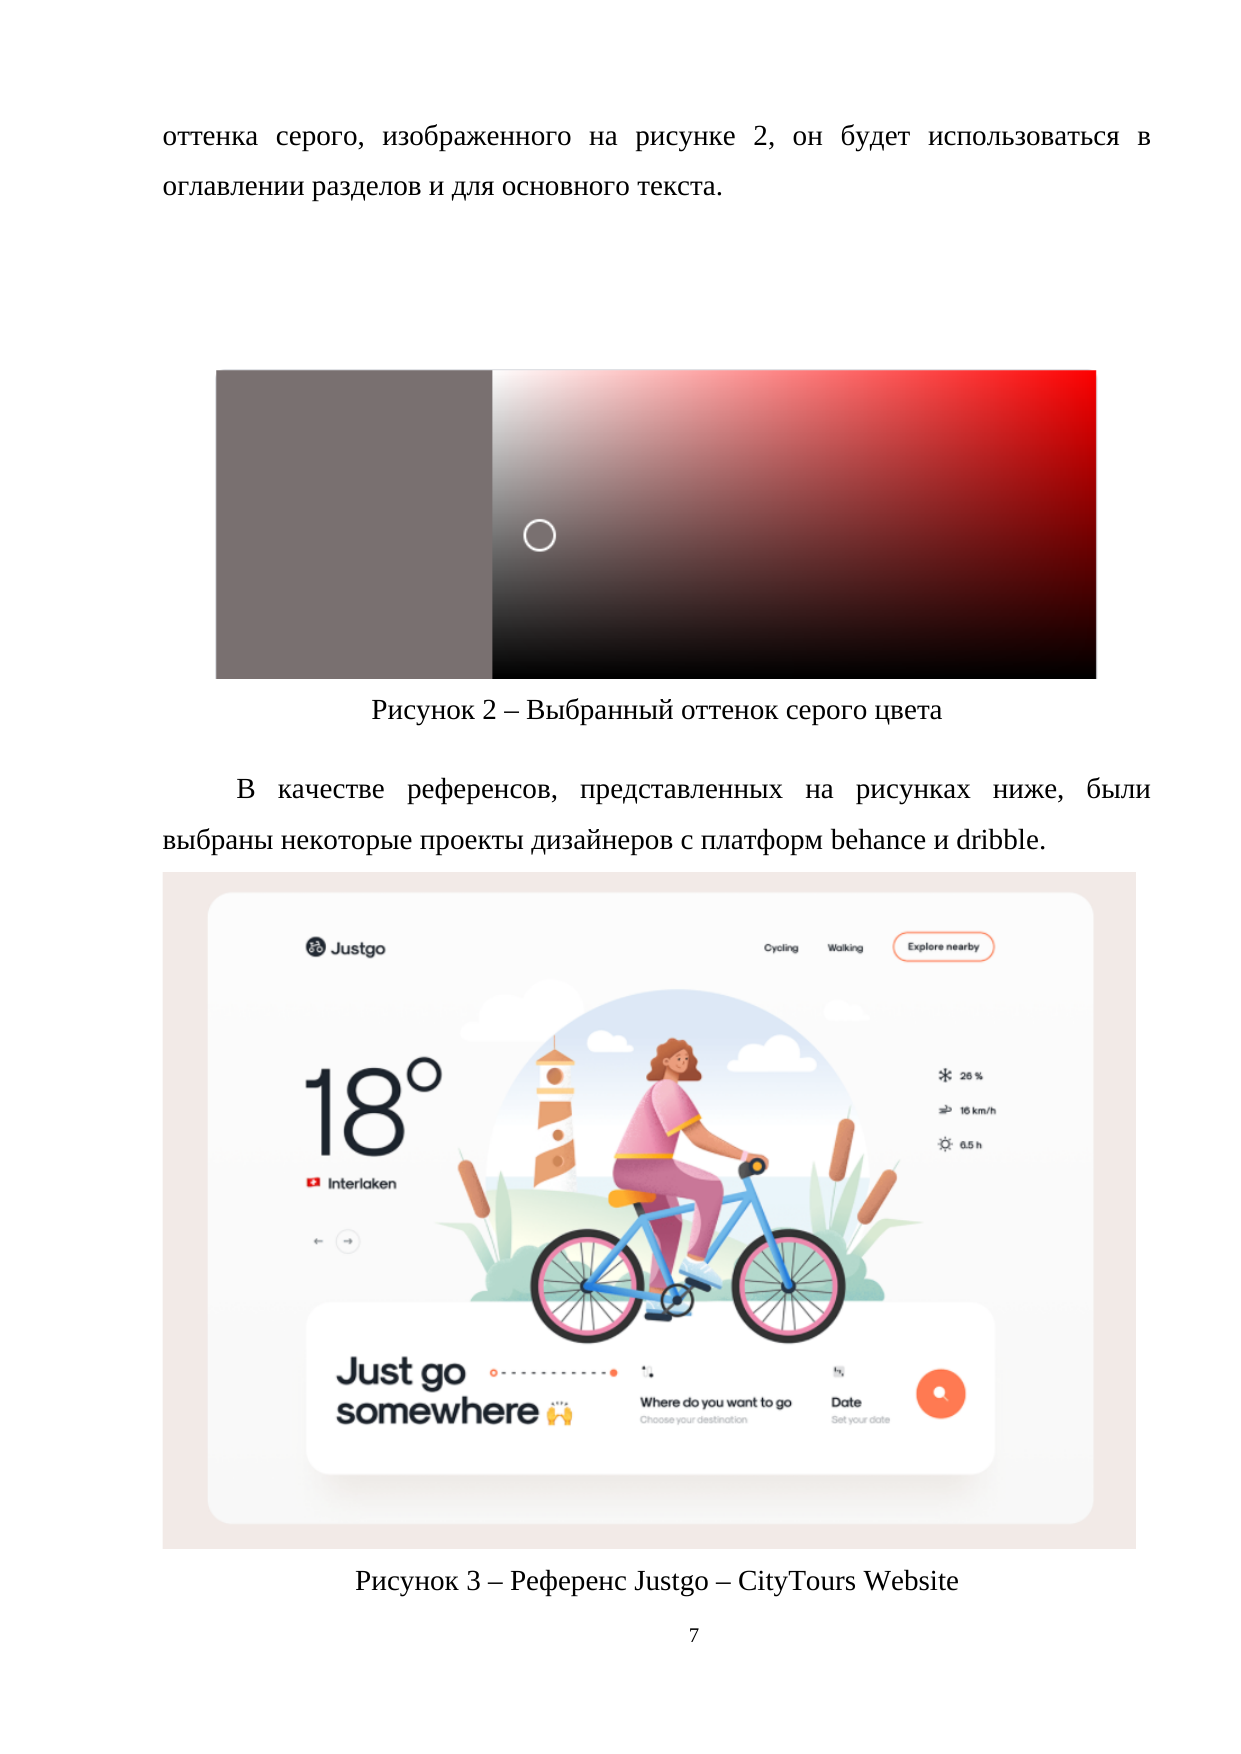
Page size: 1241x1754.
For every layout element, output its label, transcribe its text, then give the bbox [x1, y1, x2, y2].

picture [162, 872, 1136, 1549]
text Рисунок 2 – Выбранный оттенок серого цвета [162, 692, 1152, 726]
text Рисунок 3 – Референс Justgo – CityTours Website [162, 1563, 1152, 1596]
text В качестве референсов, представленных на рисунках ниже, были выбраны некоторые проекты дизайнеров с платформ behance и dribble. [162, 771, 1152, 855]
picture [215, 369, 1099, 679]
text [162, 118, 1152, 202]
